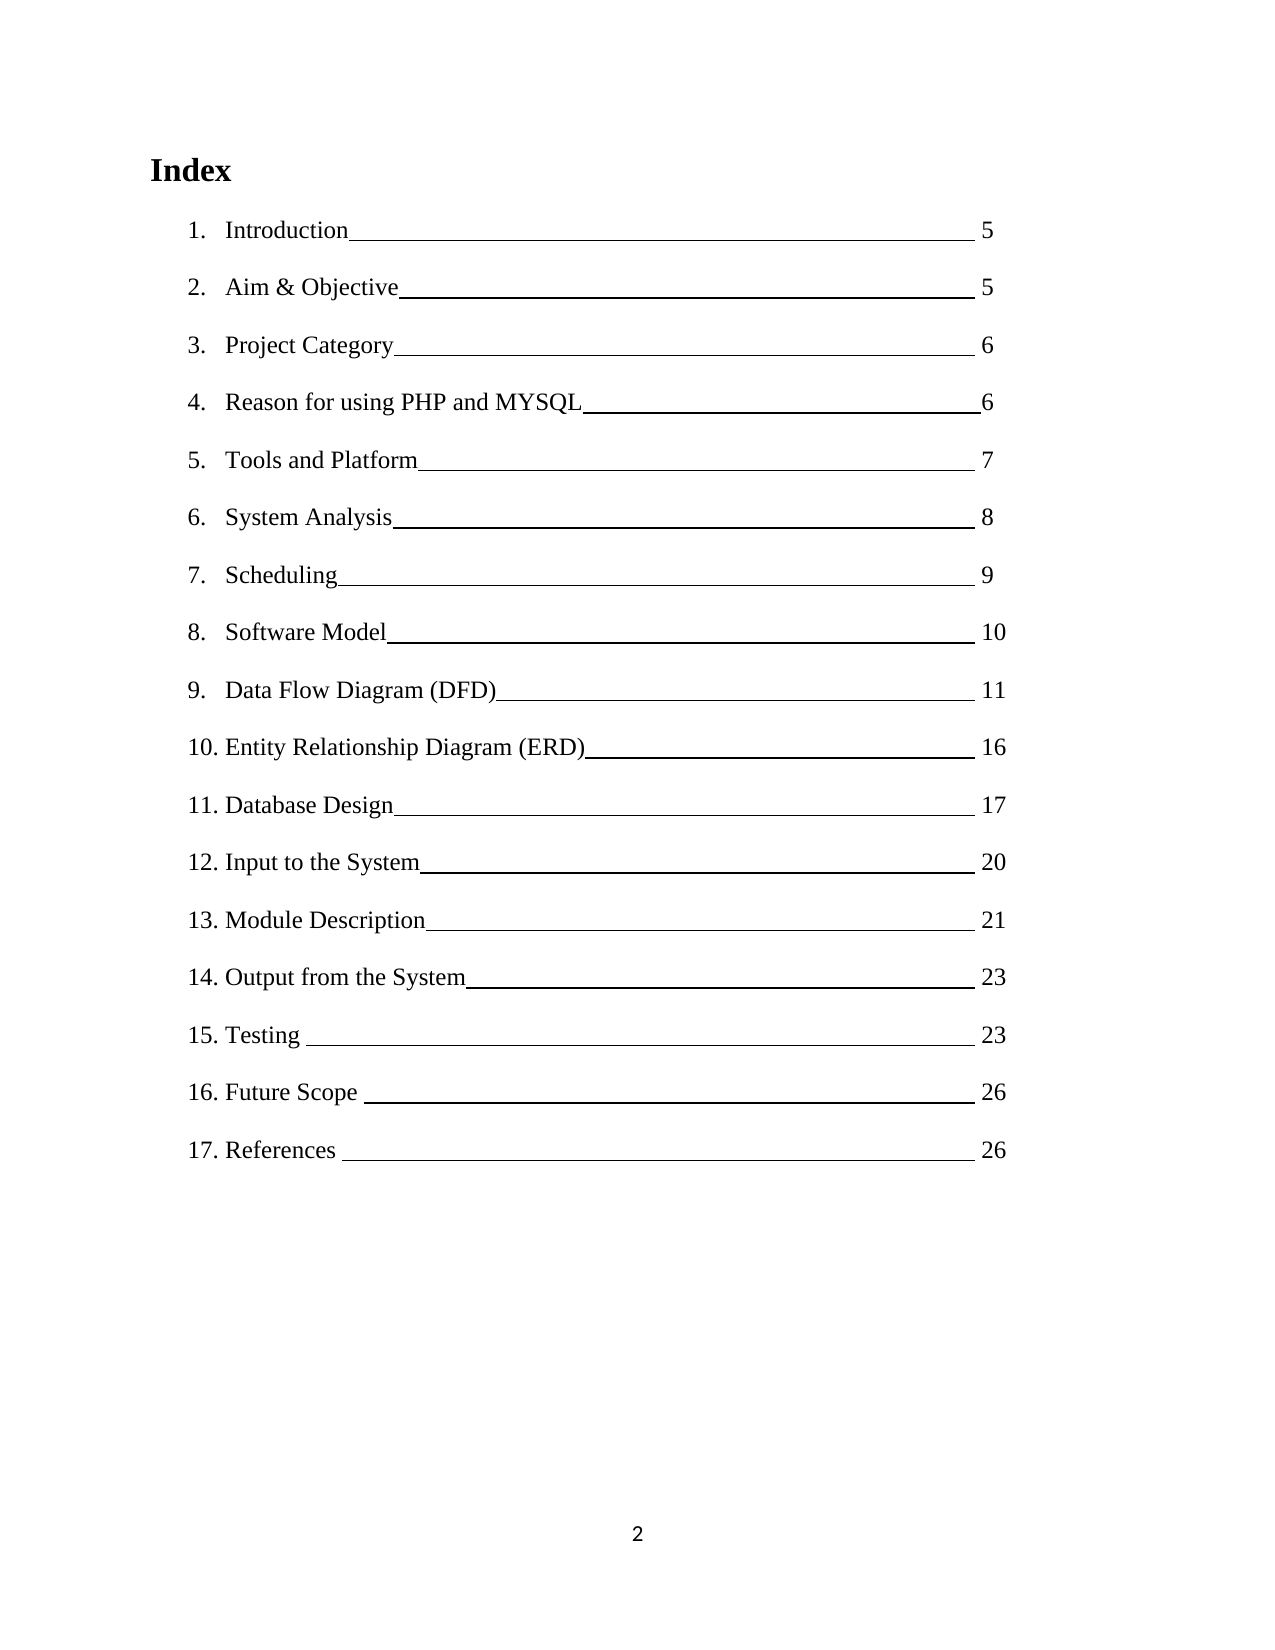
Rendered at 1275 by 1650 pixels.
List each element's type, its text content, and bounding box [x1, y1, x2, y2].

list Introduction 5 [187, 215, 1125, 244]
list Input to the System 20 [187, 847, 1125, 876]
list Software Model 10 [187, 617, 1125, 646]
list Entity Relationship Diagram (ERD) 16 [187, 732, 1125, 761]
list Module Description 21 [187, 905, 1125, 934]
list System Analysis 8 [187, 502, 1125, 531]
list Testing 23 [187, 1020, 1125, 1049]
list References 26 [187, 1135, 1125, 1164]
list Output from the System 23 [187, 962, 1125, 991]
text Index [150, 150, 1125, 188]
list Aim & Objective 5 [187, 272, 1125, 301]
list Data Flow Diagram (DFD) 11 [187, 675, 1125, 704]
list Reason for using PHP and MYSQL 6 [187, 387, 1125, 416]
list Scheduling 9 [187, 560, 1125, 589]
list Future Scope 26 [187, 1077, 1125, 1106]
list Project Category 6 [187, 330, 1125, 359]
list Database Design 17 [187, 790, 1125, 819]
list Tools and Platform 7 [187, 445, 1125, 474]
